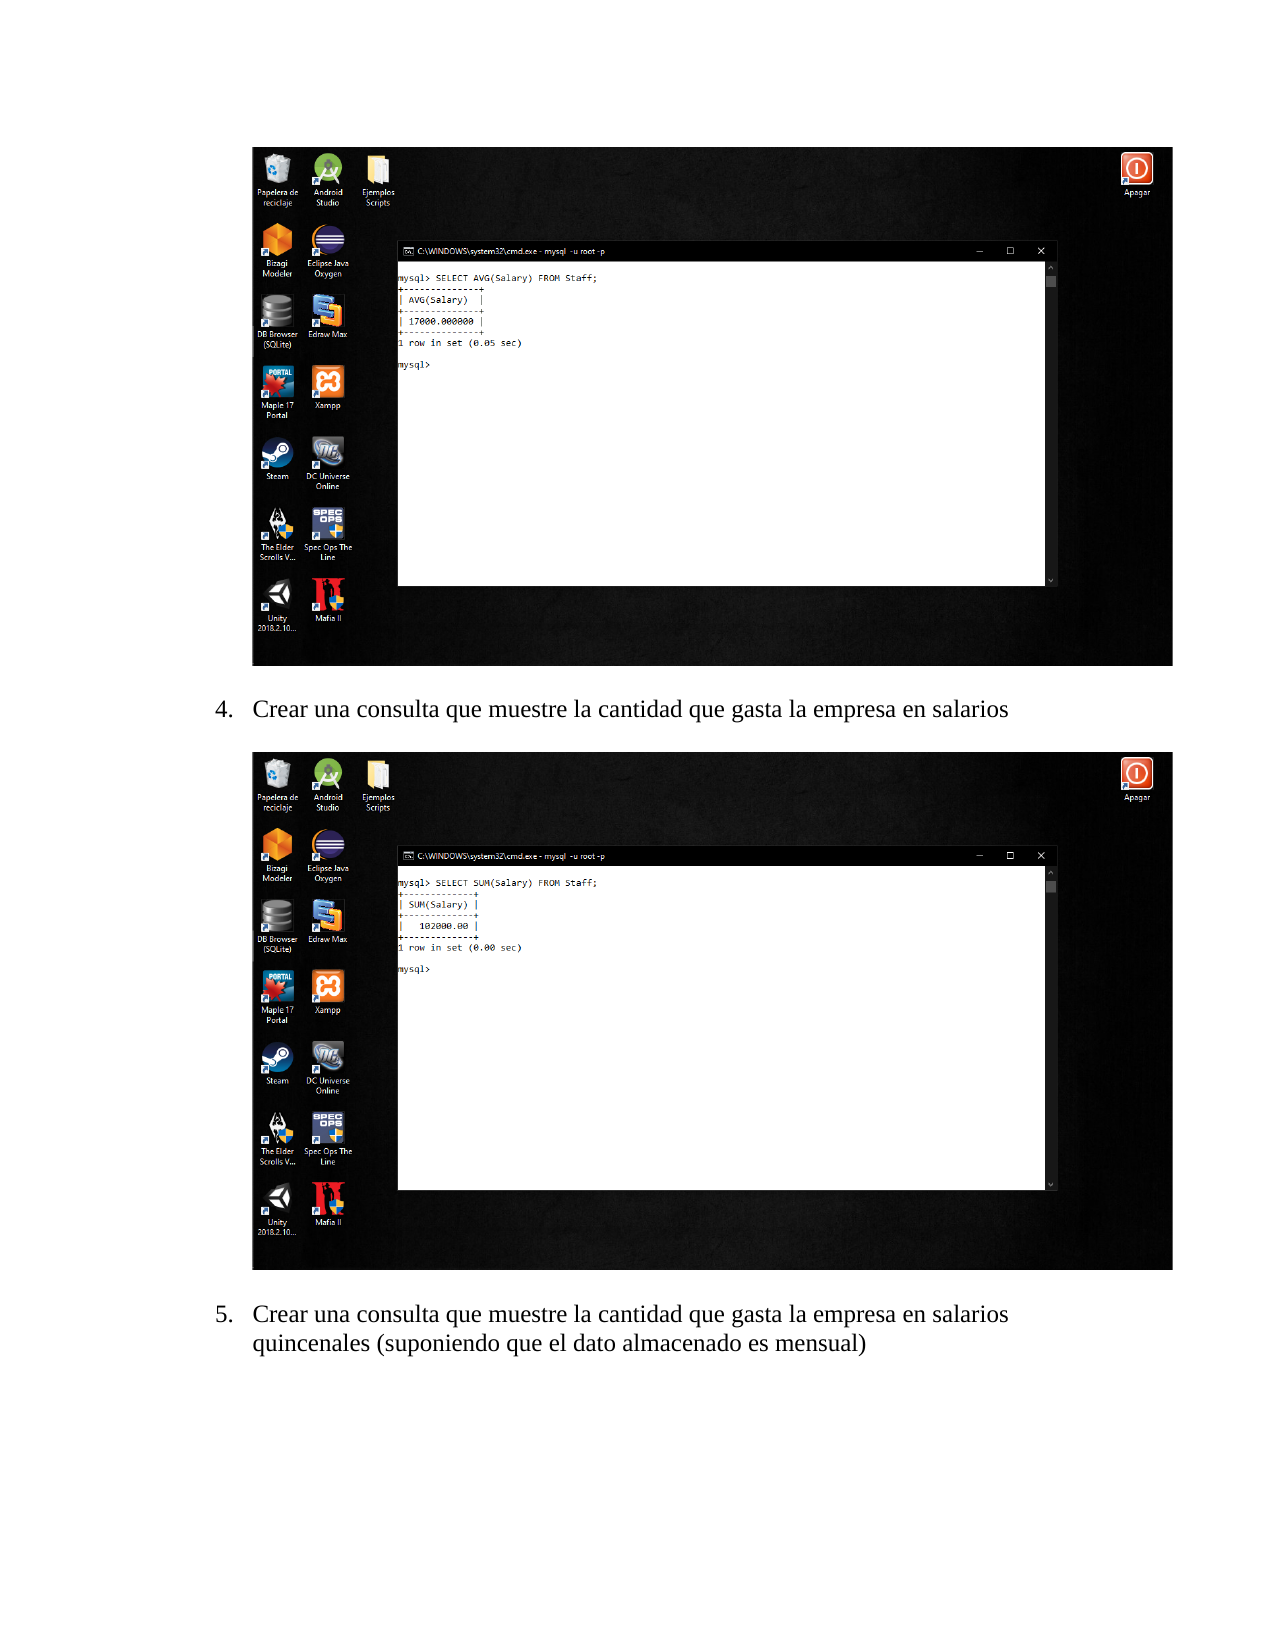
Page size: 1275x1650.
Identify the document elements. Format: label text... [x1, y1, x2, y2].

list Crear una consulta que muestre la cantidad que gasta la empresa en salarios quincenales (suponiendo que el dato almacenado es mensual) [215, 1299, 1098, 1357]
picture [252, 147, 1173, 666]
list Crear una consulta que muestre la cantidad que gasta la empresa en salarios [215, 694, 1098, 723]
picture [252, 752, 1173, 1270]
